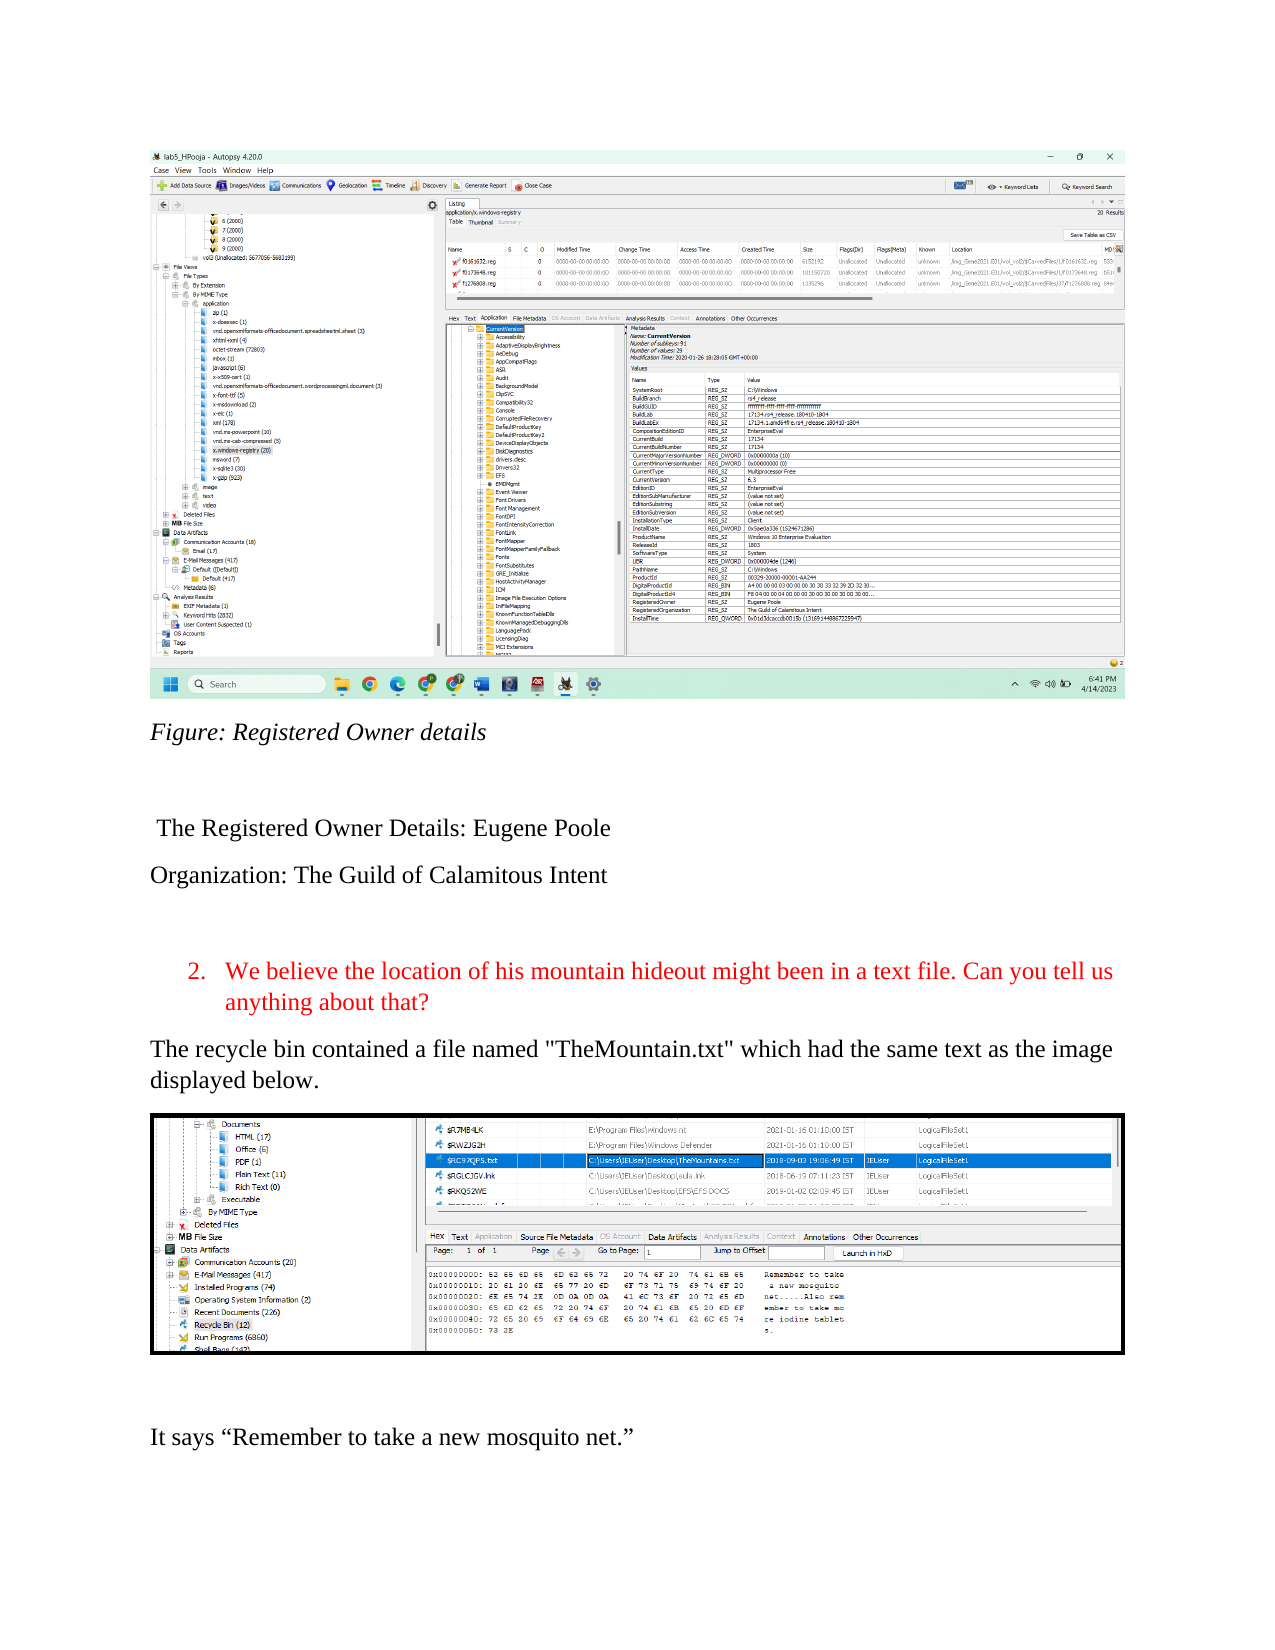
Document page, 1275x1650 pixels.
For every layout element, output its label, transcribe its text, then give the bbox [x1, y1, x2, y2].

text The recycle bin contained a file named "TheMountain.txt" which had the same text as the image displayed below. [150, 1034, 1125, 1094]
list We believe the location of his mountain hideout might been in a text file. Can you tell us anything about that? [187, 956, 1125, 1016]
picture [154, 1118, 1121, 1351]
text It says “Remember to take a new mosquito net.” [150, 1422, 1125, 1450]
text Figure: Registered Owner details [150, 717, 1125, 746]
text The Registered Owner Details: Eugene Poole [150, 813, 1125, 841]
text Organization: The Guild of Calamitous Intent [150, 860, 1125, 889]
picture [150, 150, 1125, 699]
